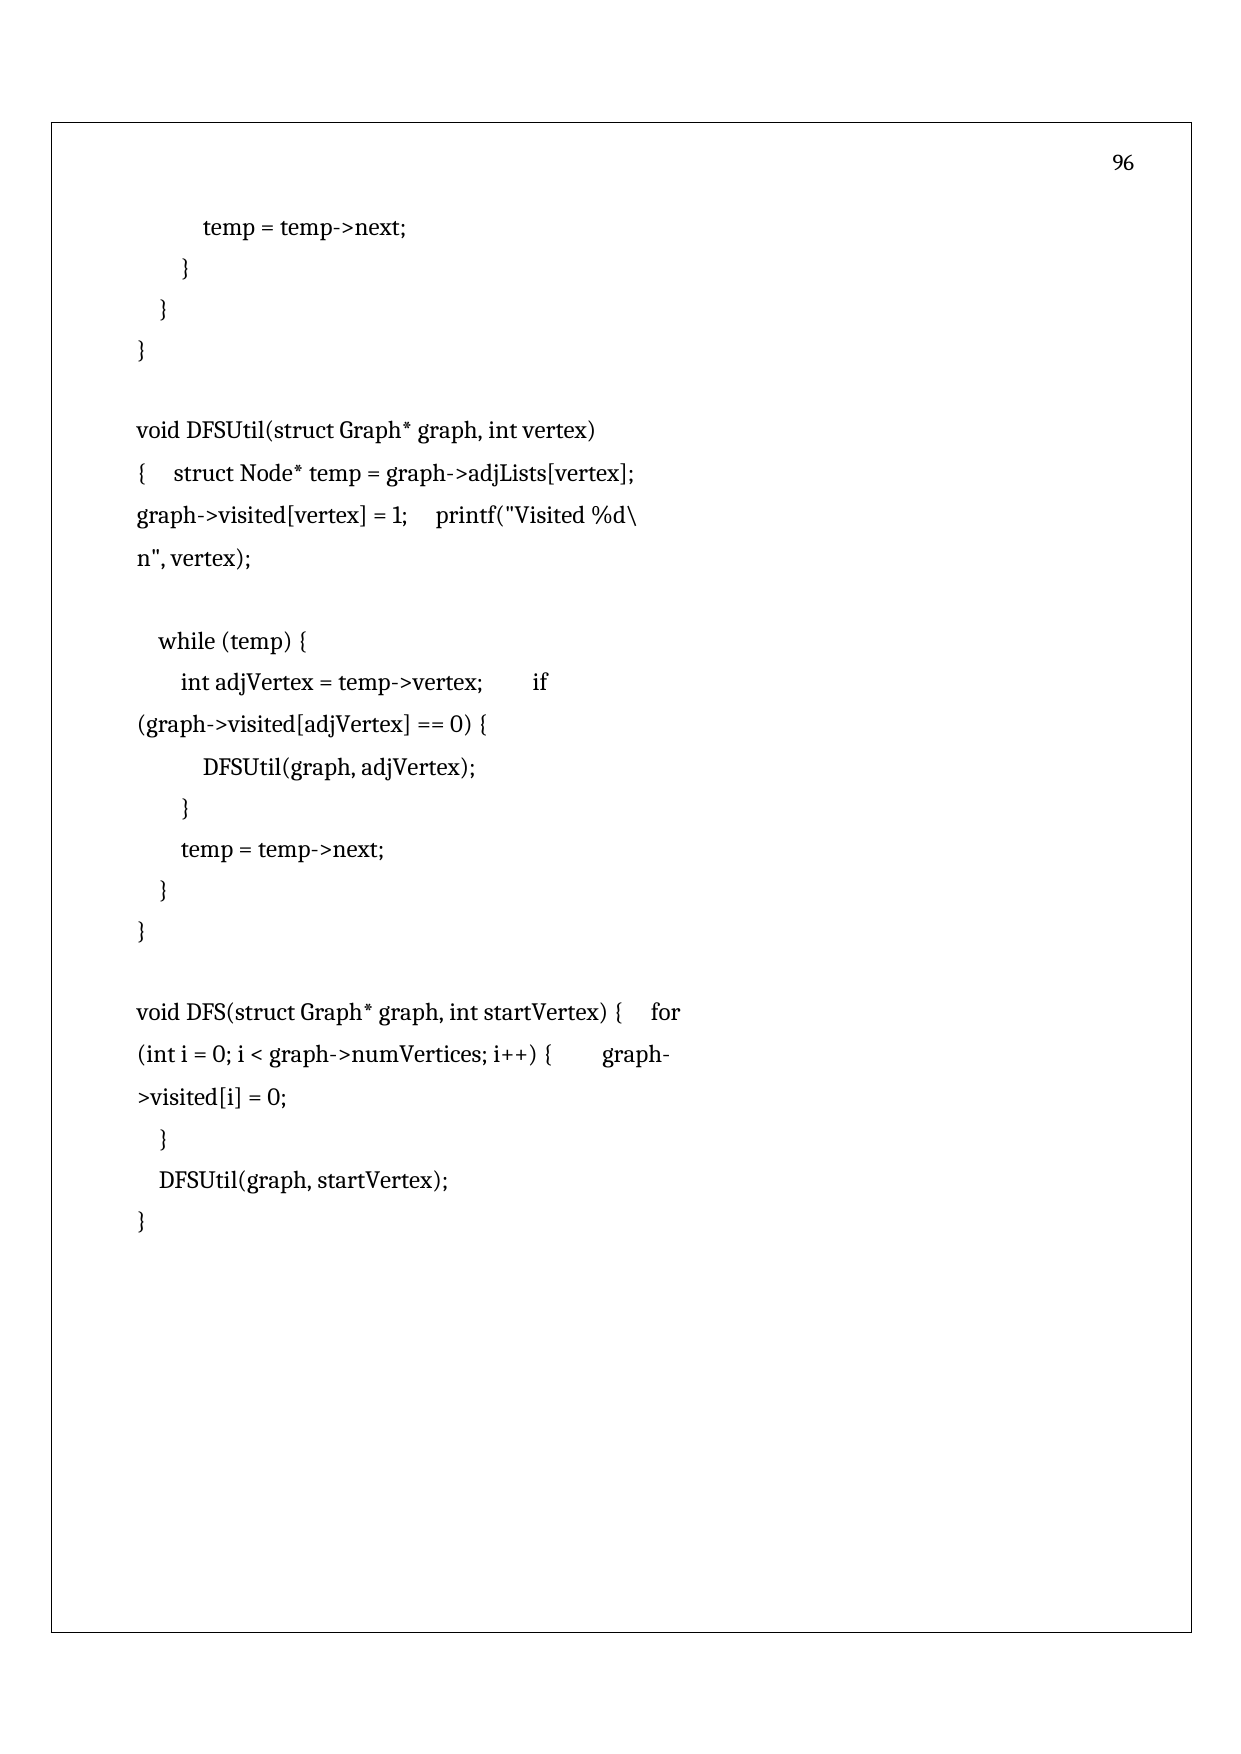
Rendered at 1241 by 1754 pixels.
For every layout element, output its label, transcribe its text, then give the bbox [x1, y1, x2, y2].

table_header temp = temp->next; } } } void DFSUtil(struct Graph* graph, int vertex) { struct Node* temp = graph->adjLists[vertex]; graph->visited[vertex] = 1; printf("Visited %d\n", vertex); while (temp) { int adjVertex = temp->vertex; if (graph->visited[adjVertex] == 0) { DFSUtil(graph, adjVertex); } temp = temp->next; } } void DFS(struct Graph* graph, int startVertex) { for (int i = 0; i < graph->numVertices; i++) { graph->visited[i] = 0; } DFSUtil(graph, startVertex); } [52, 123, 1112, 1632]
table_header 96 [1112, 123, 1191, 1632]
